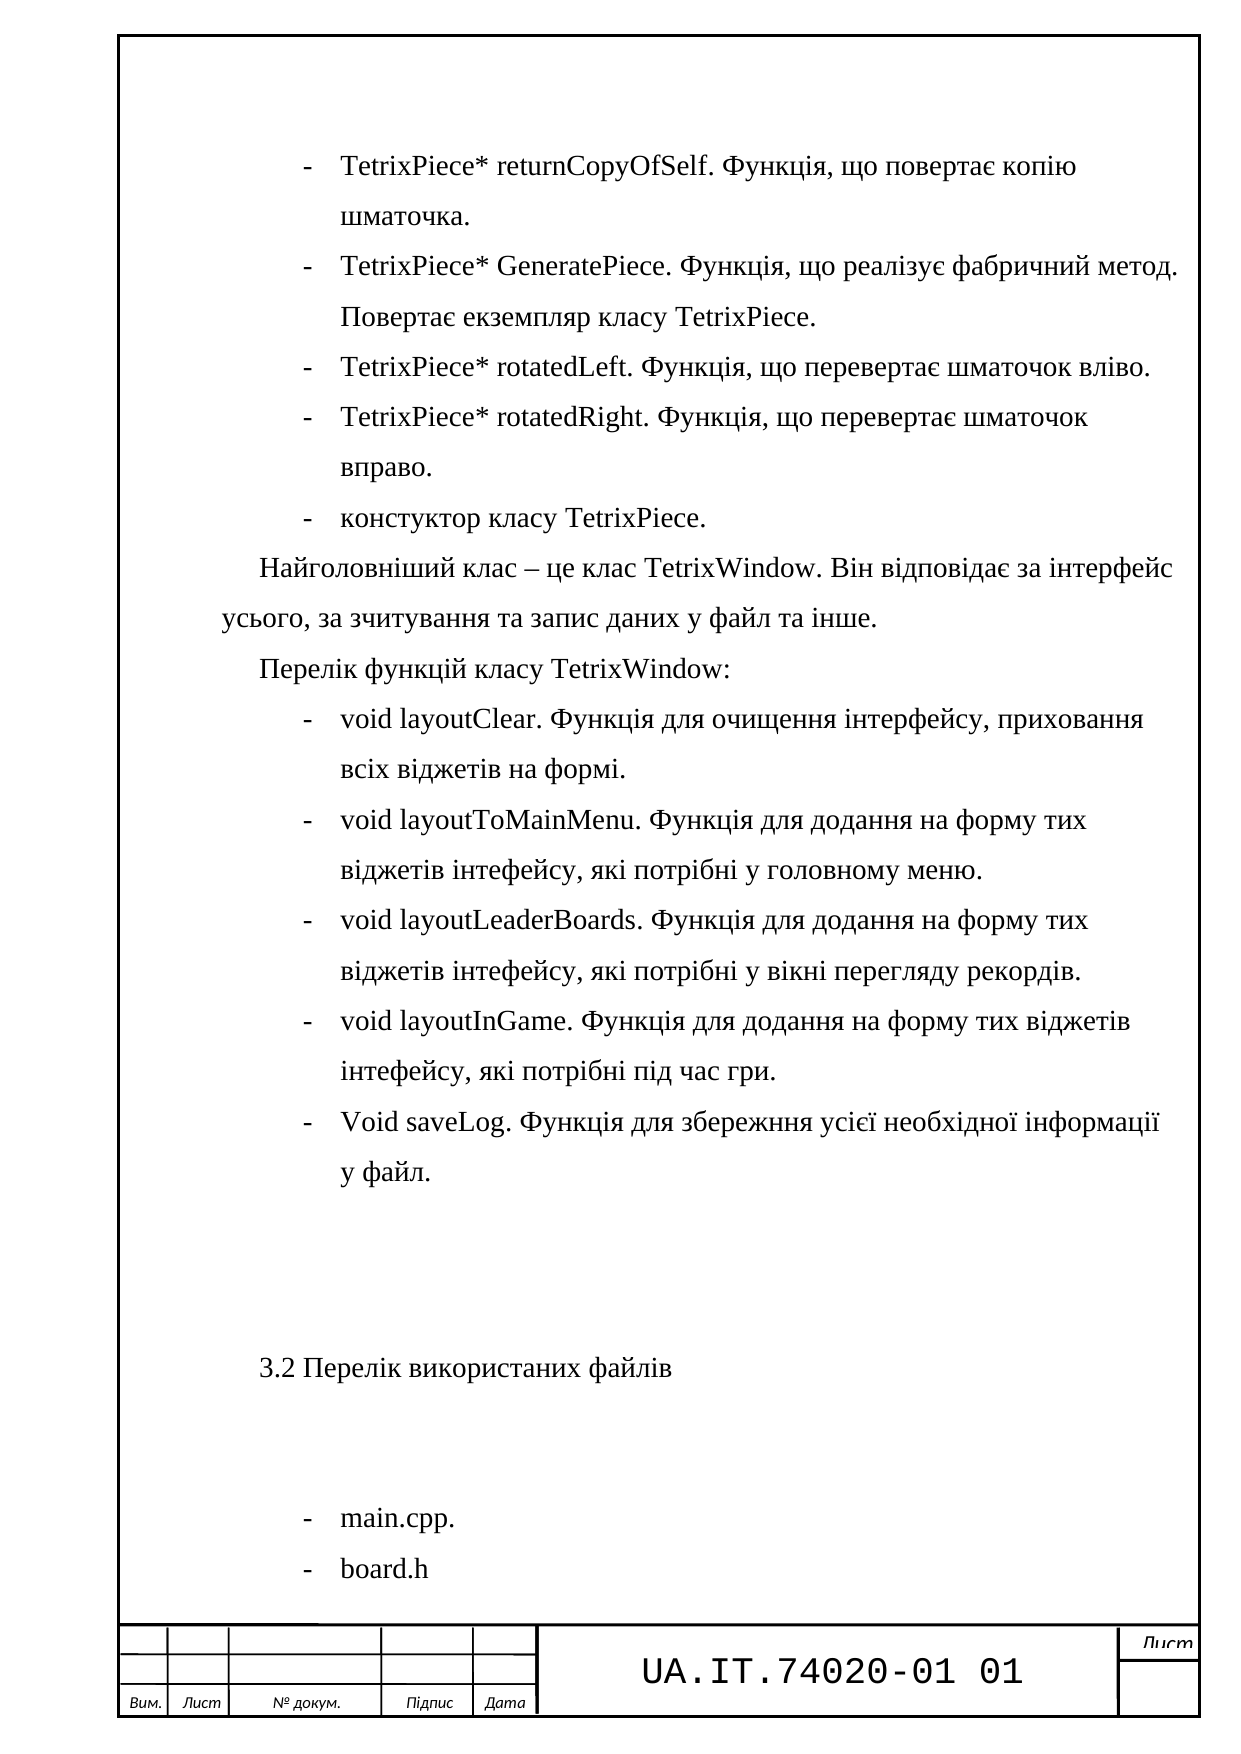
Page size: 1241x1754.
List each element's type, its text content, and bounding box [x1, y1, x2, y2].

list TetrixPiece* GeneratePiece. Функція, що реалізує фабричний метод. Повертає екземпляр класу TetrixPiece. [303, 248, 1181, 332]
list void layoutClear. Функція для очищення інтерфейсу, приховання всіх віджетів на формі. [303, 701, 1181, 785]
list TetrixPiece* rotatedLeft. Функція, що перевертає шматочок вліво. [303, 349, 1181, 382]
list констуктор класу TetrixPiece. [303, 500, 1181, 533]
list main.cpp. [303, 1501, 1181, 1534]
list void layoutInGame. Функція для додання на форму тих віджетів інтефейсу, які потрібні під час гри. [303, 1003, 1181, 1087]
list TetrixPiece* returnCopyOfSelf. Функція, що повертає копію шматочка. [303, 148, 1181, 232]
list Перелік використаних файлів [259, 1350, 1181, 1383]
text Найголовніший клас – це клас TetrixWindow. Він відповідає за інтерфейс усього, за зчитування та запис даних у файл та інше. [221, 550, 1181, 634]
list void layoutLeaderBoards. Функція для додання на форму тих віджетів інтефейсу, які потрібні у вікні перегляду рекордів. [303, 902, 1181, 986]
list TetrixPiece* rotatedRight. Функція, що перевертає шматочок вправо. [303, 399, 1181, 483]
list board.h [303, 1551, 1181, 1584]
text Перелік функцій класу TetrixWindow: [221, 651, 1181, 684]
list void layoutToMainMenu. Функція для додання на форму тих віджетів інтефейсу, які потрібні у головному меню. [303, 802, 1181, 886]
list Void saveLog. Функція для збережння усієї необхідної інформації у файл. [303, 1104, 1181, 1187]
